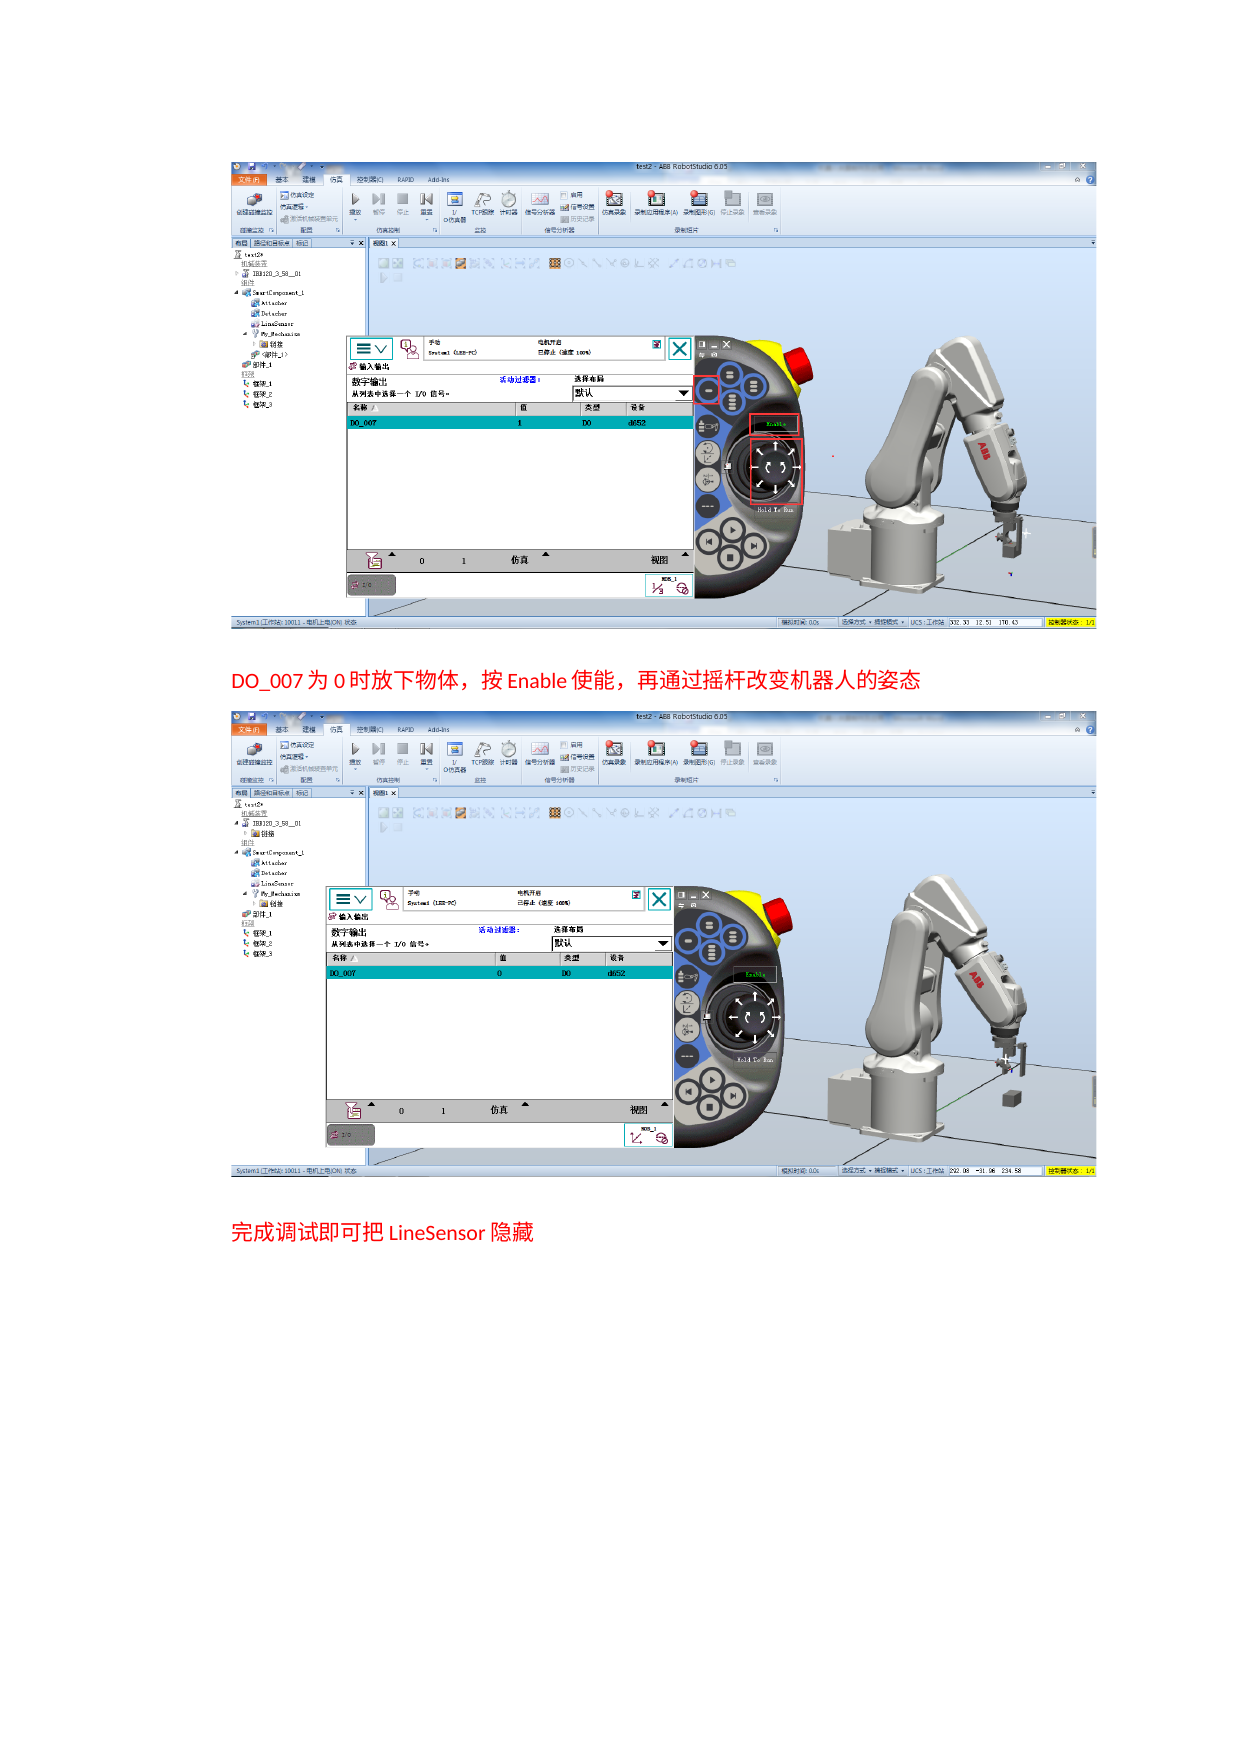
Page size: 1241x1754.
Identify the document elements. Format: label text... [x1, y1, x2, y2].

list 完成调试即可把LineSensor隐藏 [231, 1177, 1053, 1247]
picture [231, 711, 1097, 1177]
list DO_007为0时放下物体，按Enable使能，再通过摇杆改变机器人的姿态 [231, 663, 1053, 695]
picture [231, 162, 1097, 629]
